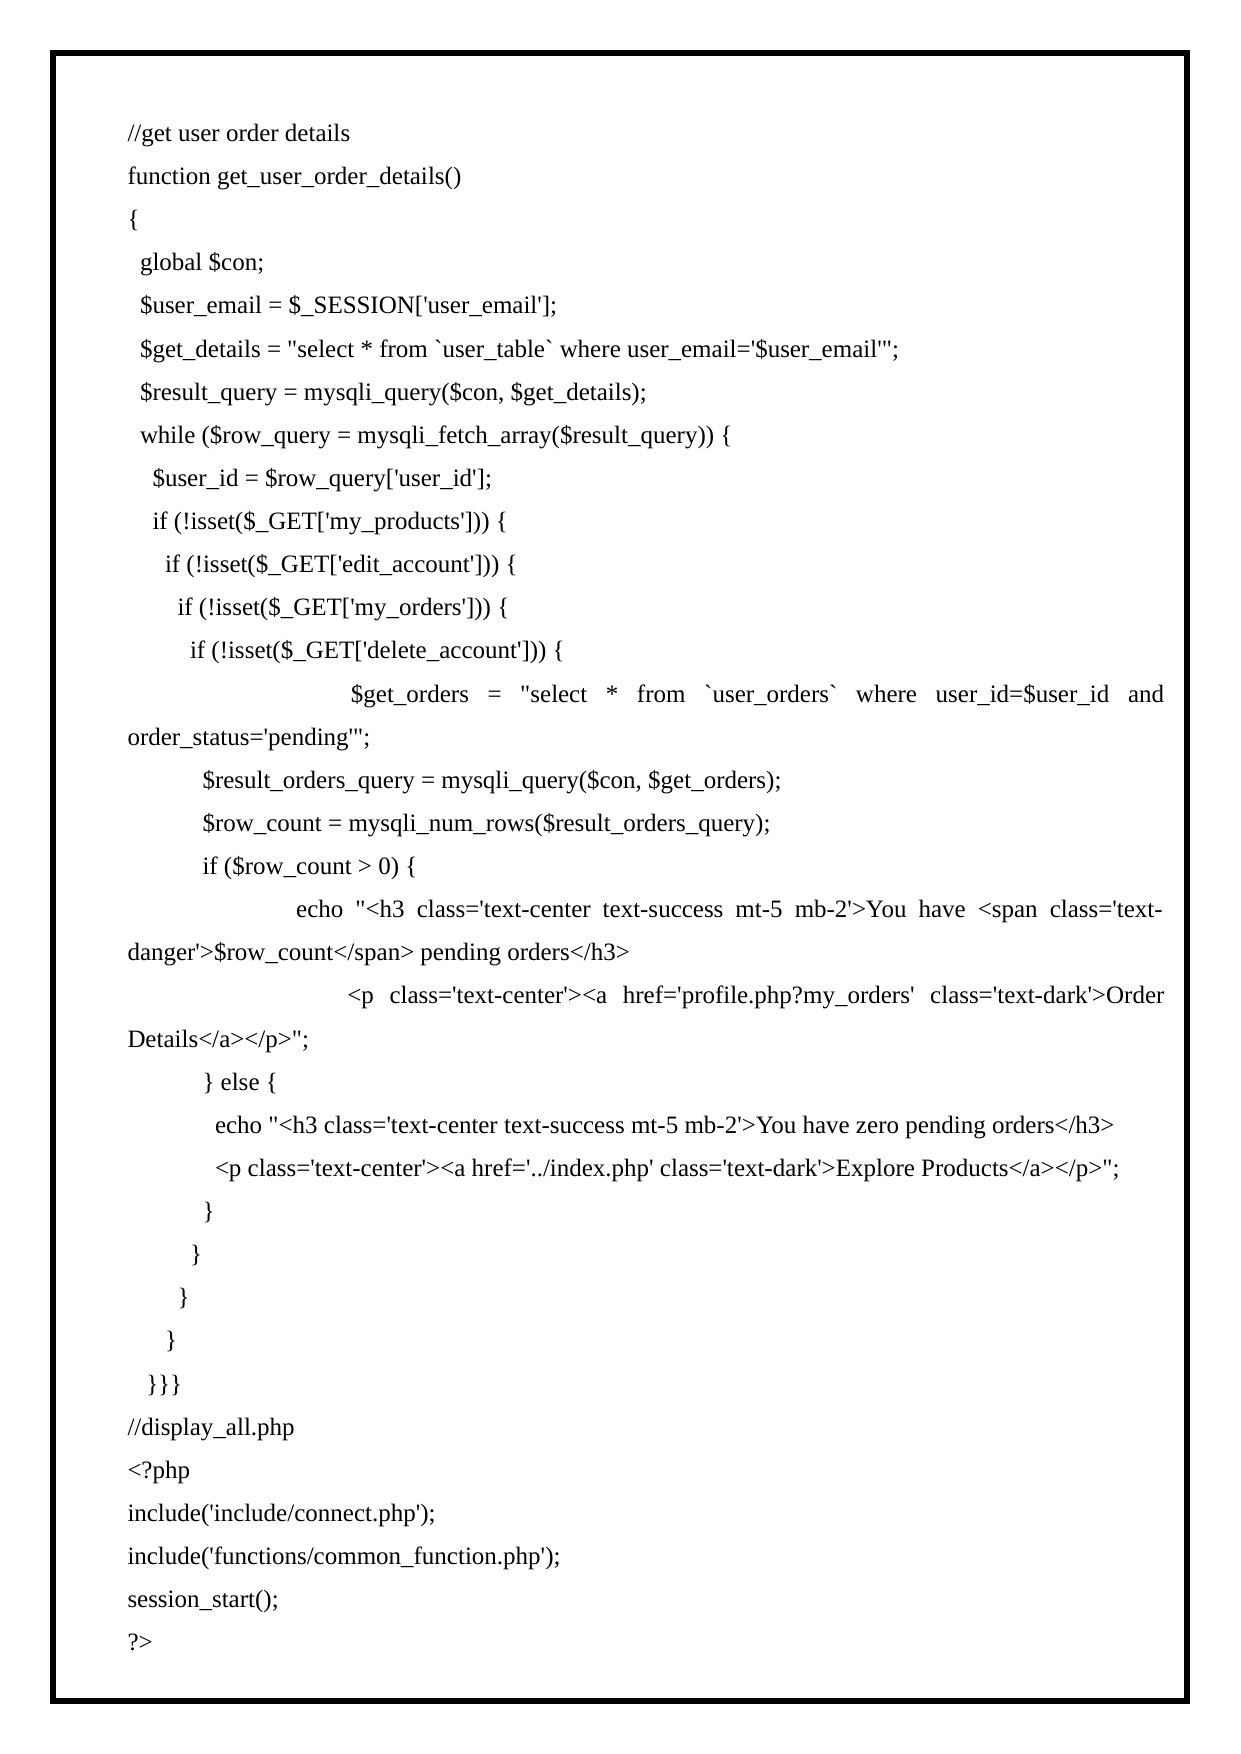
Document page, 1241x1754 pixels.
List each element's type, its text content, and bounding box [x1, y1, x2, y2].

list include('include/connect.php'); [127, 1498, 1165, 1527]
list $result_query = mysqli_query($con, $get_details); [127, 377, 1165, 406]
list } [127, 1282, 1165, 1311]
list global $con; [127, 247, 1165, 276]
list } [127, 1239, 1165, 1268]
list } [127, 1196, 1165, 1225]
list $result_orders_query = mysqli_query($con, $get_orders); [127, 765, 1165, 794]
list <p class='text-center'><a href='../index.php' class='text-dark'>Explore Products</a></p>"; [127, 1153, 1165, 1182]
list <?php [127, 1455, 1165, 1484]
list echo "<h3 class='text-center text-success mt-5 mb-2'>You have zero pending orders</h3> [127, 1110, 1165, 1139]
list echo "<h3 class='text-center text-success mt-5 mb-2'>You have <span class='text-danger'>$row_count</span> pending orders</h3> [127, 894, 1165, 966]
list <p class='text-center'><a href='profile.php?my_orders' class='text-dark'>Order Details</a></p>"; [127, 981, 1165, 1052]
list $get_details = "select * from `user_table` where user_email='$user_email'"; [127, 334, 1165, 362]
list if (!isset($_GET['my_products'])) { [127, 506, 1165, 535]
list } else { [127, 1067, 1165, 1096]
list session_start(); [127, 1584, 1165, 1613]
list $user_email = $_SESSION['user_email']; [127, 291, 1165, 319]
list while ($row_query = mysqli_fetch_array($result_query)) { [127, 420, 1165, 449]
list //get user order details [127, 118, 1165, 147]
list $row_count = mysqli_num_rows($result_orders_query); [127, 808, 1165, 837]
list } [127, 1326, 1165, 1354]
list include('functions/common_function.php'); [127, 1541, 1165, 1570]
list $get_orders = "select * from `user_orders` where user_id=$user_id and order_status='pending'"; [127, 679, 1165, 751]
list if (!isset($_GET['my_orders'])) { [127, 592, 1165, 621]
list if ($row_count > 0) { [127, 851, 1165, 880]
list function get_user_order_details() [127, 161, 1165, 190]
list { [127, 204, 1165, 233]
list }}} [127, 1369, 1165, 1397]
list $user_id = $row_query['user_id']; [127, 463, 1165, 492]
list if (!isset($_GET['delete_account'])) { [127, 636, 1165, 664]
list //display_all.php [127, 1412, 1165, 1441]
list ?> [127, 1627, 1165, 1656]
list if (!isset($_GET['edit_account'])) { [127, 549, 1165, 578]
